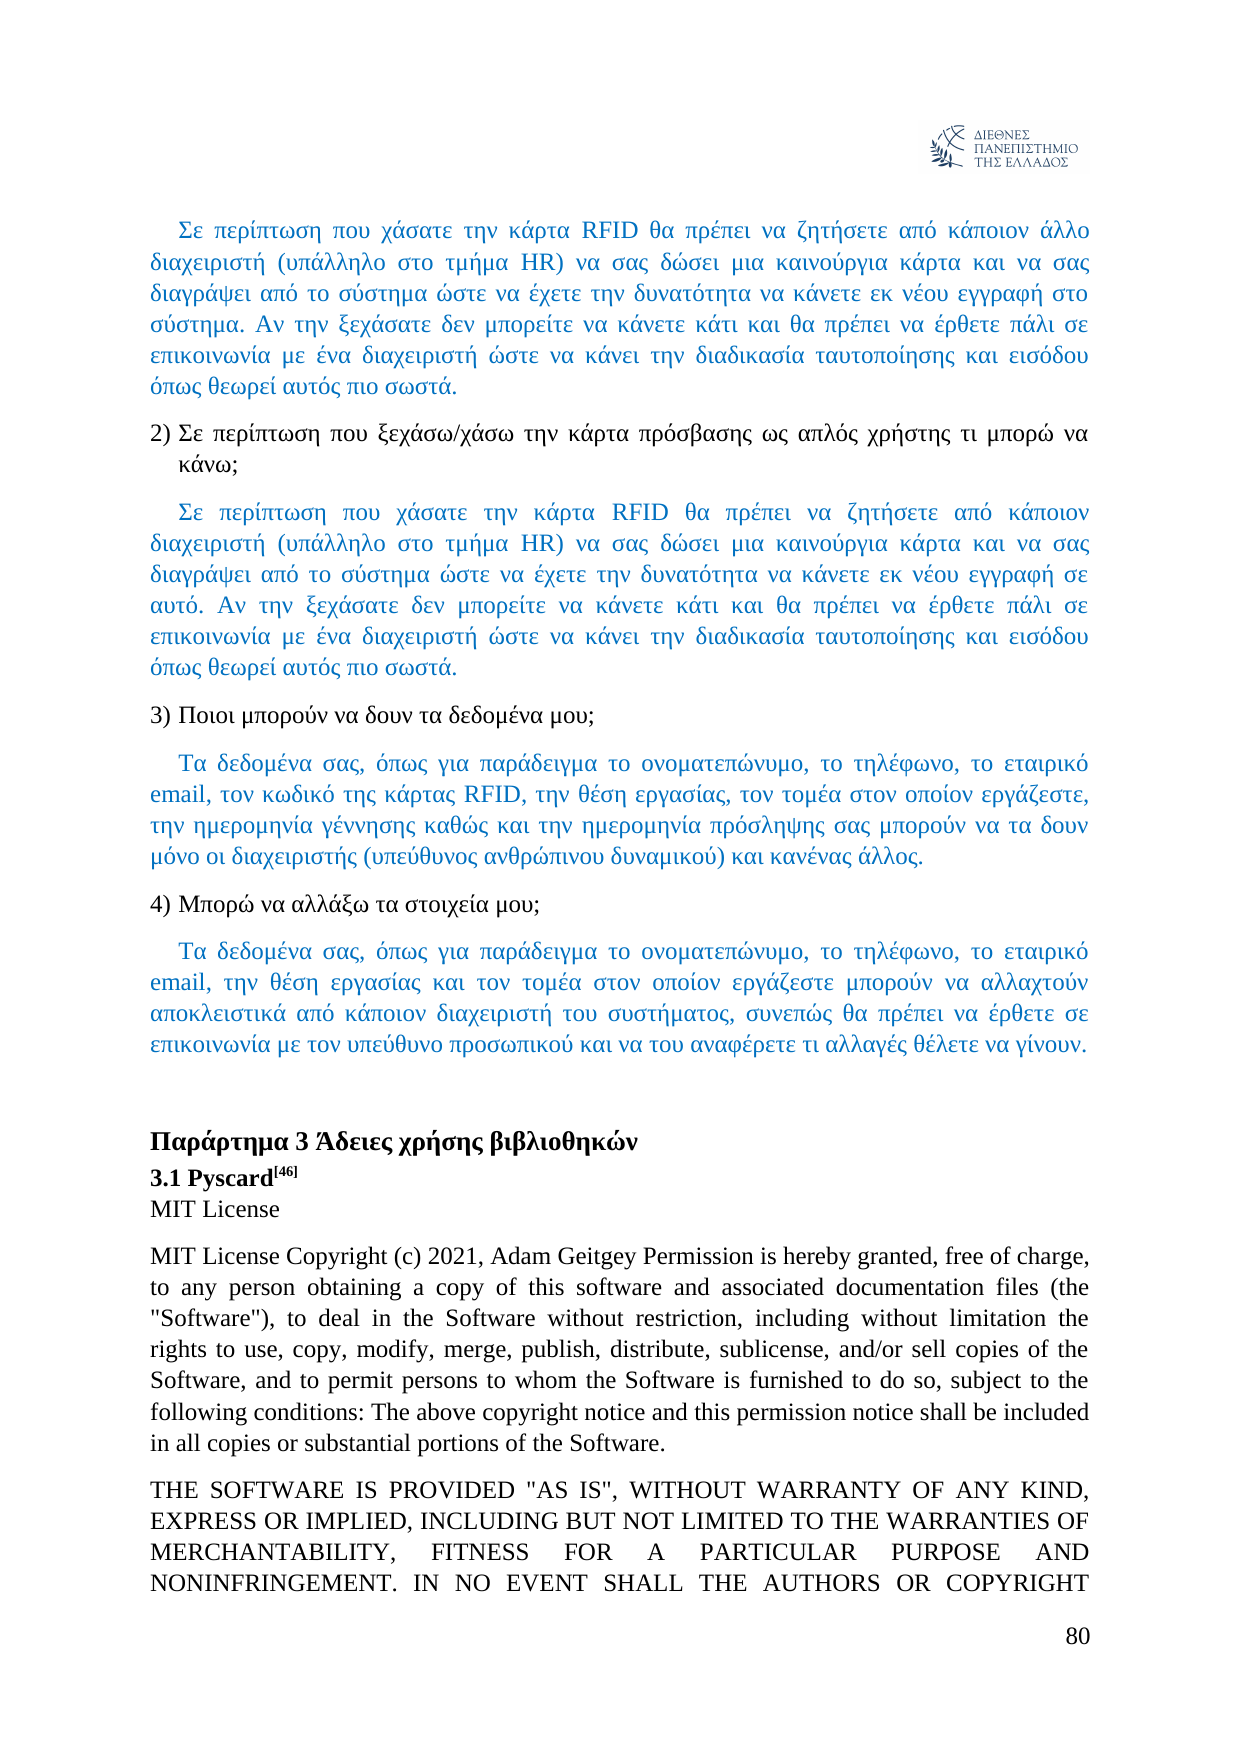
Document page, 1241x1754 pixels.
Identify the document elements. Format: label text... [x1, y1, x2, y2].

text MIT License Copyright (c) 2021, Adam Geitgey Permission is hereby granted, free of charge, to any person obtaining a copy of this software and associated documentation files (the "Software"), to deal in the Software without restriction, including without limitation the rights to use, copy, modify, merge, publish, distribute, sublicense, and/or sell copies of the Software, and to permit persons to whom the Software is furnished to do so, subject to the following conditions: The above copyright notice and this permission notice shall be included in all copies or substantial portions of the Software. [150, 1241, 1090, 1456]
list Μπορώ να αλλάξω τα στοιχεία μου; [150, 889, 1090, 917]
subtitle 3.1 Pyscard[46] [150, 1163, 1090, 1191]
text Τα δεδομένα σας, όπως για παράδειγμα το ονοματεπώνυμο, το τηλέφωνο, το εταιρικό email, τον κωδικό της κάρτας RFID, την θέση εργασίας, τον τομέα στον οποίον εργάζεστε, την ημερομηνία γέννησης καθώς και την ημερομηνία πρόσληψης σας μπορούν να τα δουν μόνο οι διαχειριστής (υπεύθυνος ανθρώπινου δυναμικού) και κανένας άλλος. [150, 748, 1090, 870]
subtitle Παράρτημα 3 Άδειες χρήσης βιβλιοθηκών [150, 1125, 1090, 1156]
list Ποιοι μπορούν να δουν τα δεδομένα μου; [150, 700, 1090, 729]
picture [917, 120, 1091, 174]
text MIT License [150, 1194, 1090, 1222]
text Τα δεδομένα σας, όπως για παράδειγμα το ονοματεπώνυμο, το τηλέφωνο, το εταιρικό email, την θέση εργασίας και τον τομέα στον οποίον εργάζεστε μπορούν να αλλαχτούν αποκλειστικά από κάποιον διαχειριστή του συστήματος, συνεπώς θα πρέπει να έρθετε σε επικοινωνία με τον υπεύθυνο προσωπικού και να του αναφέρετε τι αλλαγές θέλετε να γίνουν. [150, 936, 1090, 1058]
list Σε περίπτωση που ξεχάσω/χάσω την κάρτα πρόσβασης ως απλός χρήστης τι μπορώ να κάνω; [150, 418, 1090, 478]
text Σε περίπτωση που χάσατε την κάρτα RFID θα πρέπει να ζητήσετε από κάποιον άλλο διαχειριστή (υπάλληλο στο τμήμα HR) να σας δώσει μια καινούργια κάρτα και να σας διαγράψει από το σύστημα ώστε να έχετε την δυνατότητα να κάνετε εκ νέου εγγραφή στο σύστημα. Αν την ξεχάσατε δεν μπορείτε να κάνετε κάτι και θα πρέπει να έρθετε πάλι σε επικοινωνία με ένα διαχειριστή ώστε να κάνει την διαδικασία ταυτοποίησης και εισόδου όπως θεωρεί αυτός πιο σωστά. [150, 216, 1090, 399]
text Σε περίπτωση που χάσατε την κάρτα RFID θα πρέπει να ζητήσετε από κάποιον διαχειριστή (υπάλληλο στο τμήμα HR) να σας δώσει μια καινούργια κάρτα και να σας διαγράψει από το σύστημα ώστε να έχετε την δυνατότητα να κάνετε εκ νέου εγγραφή σε αυτό. Αν την ξεχάσατε δεν μπορείτε να κάνετε κάτι και θα πρέπει να έρθετε πάλι σε επικοινωνία με ένα διαχειριστή ώστε να κάνει την διαδικασία ταυτοποίησης και εισόδου όπως θεωρεί αυτός πιο σωστά. [150, 497, 1090, 681]
